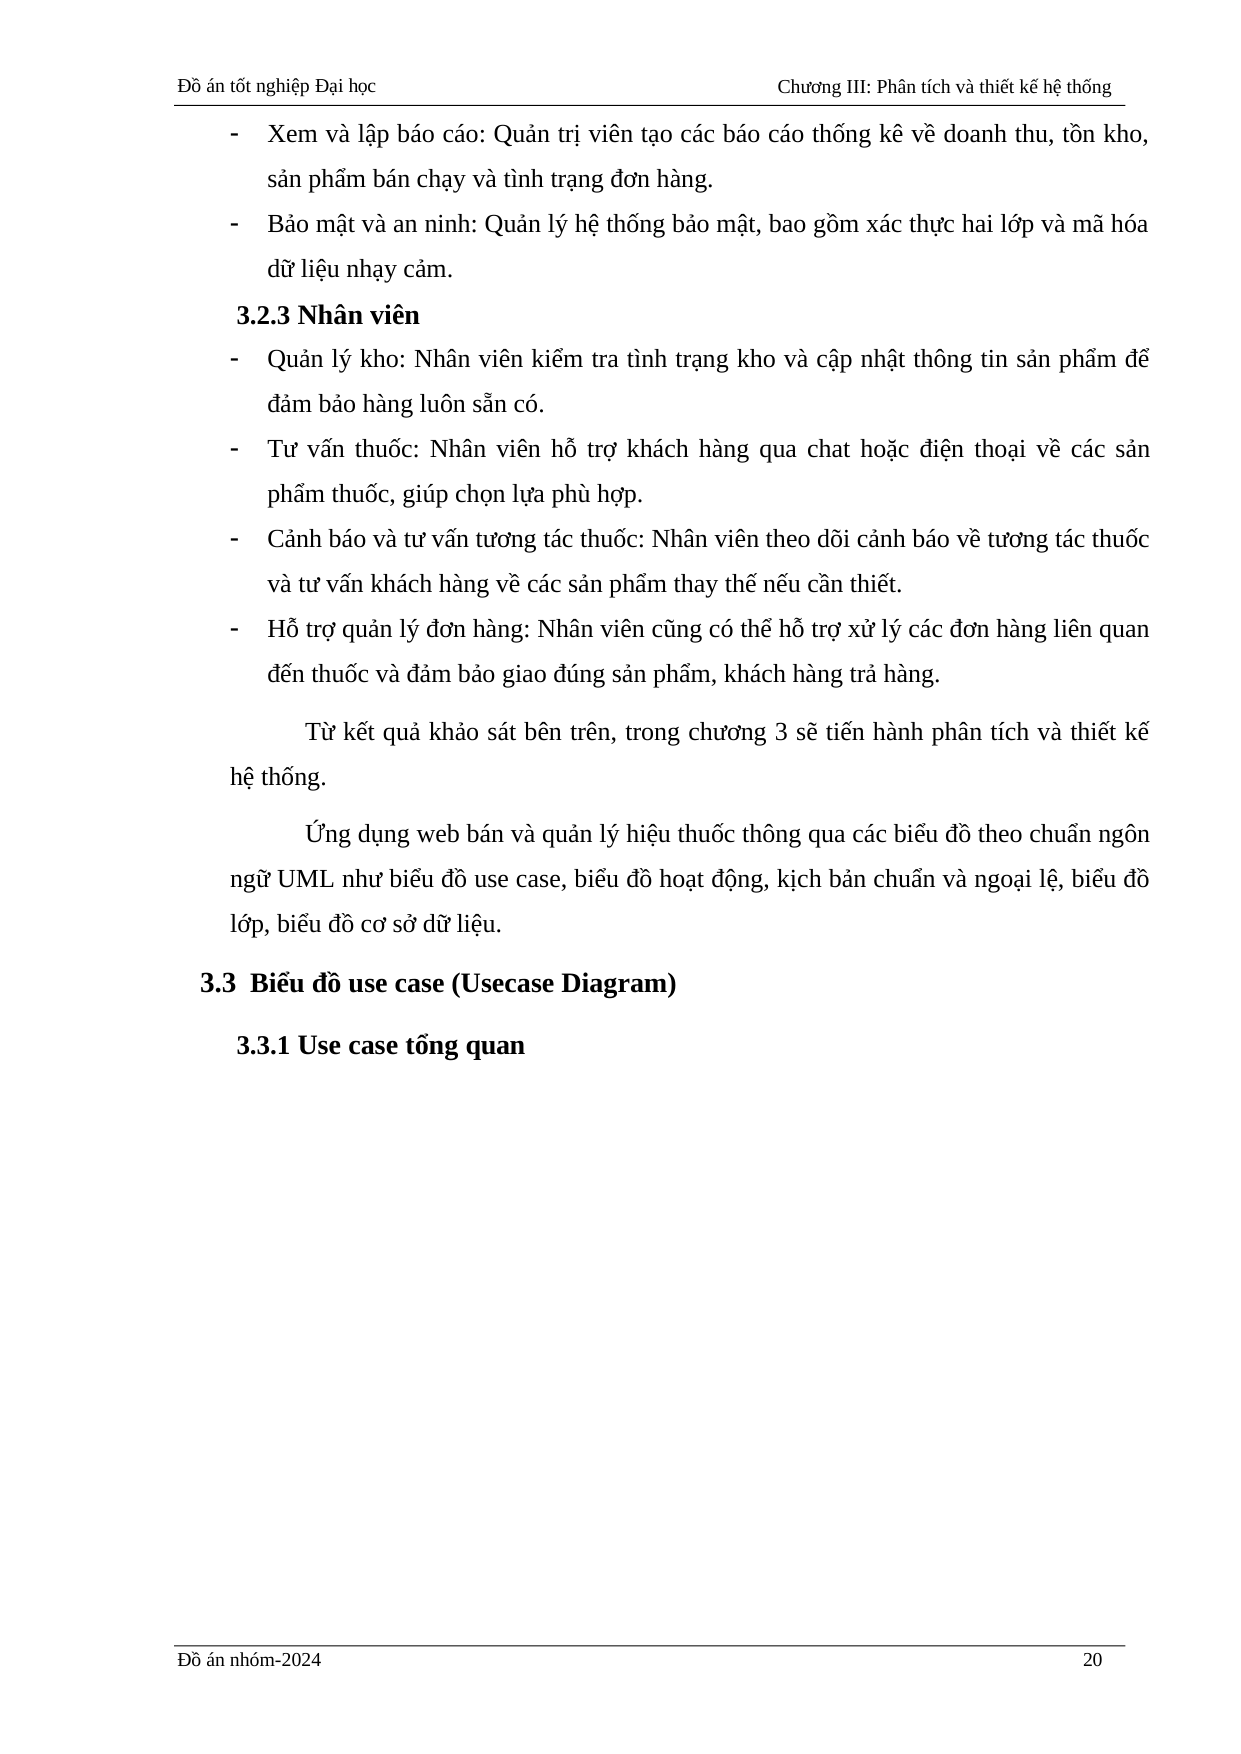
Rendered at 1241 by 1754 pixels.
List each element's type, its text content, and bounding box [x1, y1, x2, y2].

subtitle Use case tổng quan [236, 1028, 1152, 1061]
list Hỗ trợ quản lý đơn hàng: Nhân viên cũng có thể hỗ trợ xử lý các đơn hàng liên quan đến thuốc và đảm bảo giao đúng sản phẩm, khách hàng trả hàng. [230, 613, 1152, 688]
list Quản lý kho: Nhân viên kiểm tra tình trạng kho và cập nhật thông tin sản phẩm để đảm bảo hàng luôn sẵn có. [230, 343, 1152, 418]
text Từ kết quả khảo sát bên trên, trong chương 3 sẽ tiến hành phân tích và thiết kế hệ thống. [230, 716, 1152, 791]
list Cảnh báo và tư vấn tương tác thuốc: Nhân viên theo dõi cảnh báo về tương tác thuốc và tư vấn khách hàng về các sản phẩm thay thế nếu cần thiết. [230, 523, 1152, 598]
list Tư vấn thuốc: Nhân viên hỗ trợ khách hàng qua chat hoặc điện thoại về các sản phẩm thuốc, giúp chọn lựa phù hợp. [230, 433, 1152, 508]
list Bảo mật và an ninh: Quản lý hệ thống bảo mật, bao gồm xác thực hai lớp và mã hóa dữ liệu nhạy cảm. [230, 208, 1152, 283]
list Xem và lập báo cáo: Quản trị viên tạo các báo cáo thống kê về doanh thu, tồn kho, sản phẩm bán chạy và tình trạng đơn hàng. [230, 118, 1152, 193]
text Ứng dụng web bán và quản lý hiệu thuốc thông qua các biểu đồ theo chuẩn ngôn ngữ UML như biểu đồ use case, biểu đồ hoạt động, kịch bản chuẩn và ngoại lệ, biểu đồ lớp, biểu đồ cơ sở dữ liệu. [230, 818, 1152, 938]
subtitle Nhân viên [236, 298, 1152, 331]
subtitle Biểu đồ use case (Usecase Diagram) [200, 966, 1152, 999]
